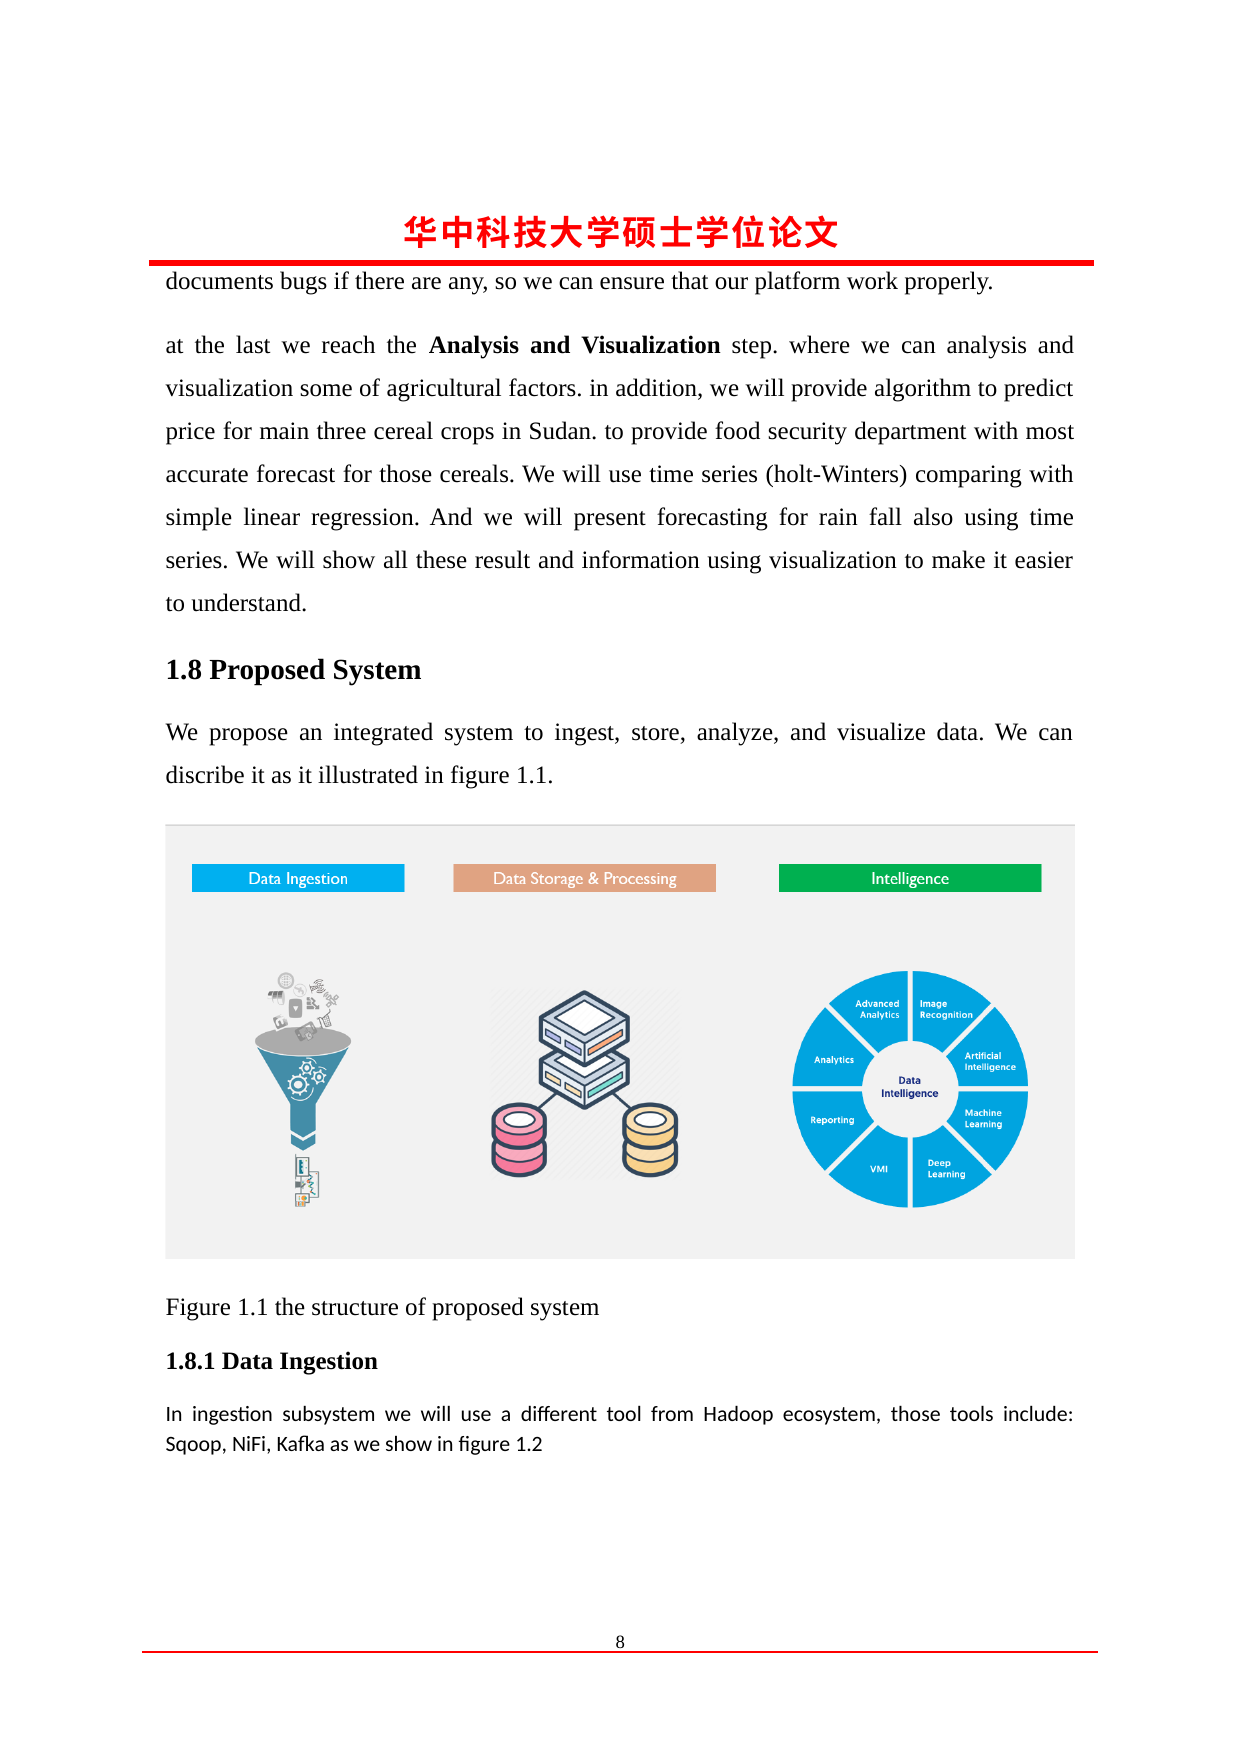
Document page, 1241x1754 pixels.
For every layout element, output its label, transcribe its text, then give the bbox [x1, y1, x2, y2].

text at the last we reach the Analysis and Visualization step. where we can analysis and visualization some of agricultural factors. in addition, we will provide algorithm to predict price for main three cereal crops in Sudan. to provide food security department with most accurate forecast for those cereals. We will use time series (holt-Winters) comparing with simple linear regression. And we will present forecasting for rain fall also using time series. We will show all these result and information using visualization to make it easier to understand. [165, 330, 1075, 617]
text 1.8.1 Data Ingestion [165, 1346, 1075, 1375]
text Figure 1.1 the structure of proposed system [165, 1292, 1075, 1321]
text We propose an integrated system to ingest, store, analyze, and visualize data. We can discribe it as it illustrated in figure 1.1. [165, 717, 1075, 789]
picture [165, 824, 1075, 1259]
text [165, 266, 1075, 294]
subtitle 1.8 Proposed System [165, 652, 1075, 686]
text In ingestion subsystem we will use a different tool from Hadoop ecosystem, those tools include: Sqoop, NiFi, Kafka as we show in figure 1.2 [165, 1400, 1075, 1457]
